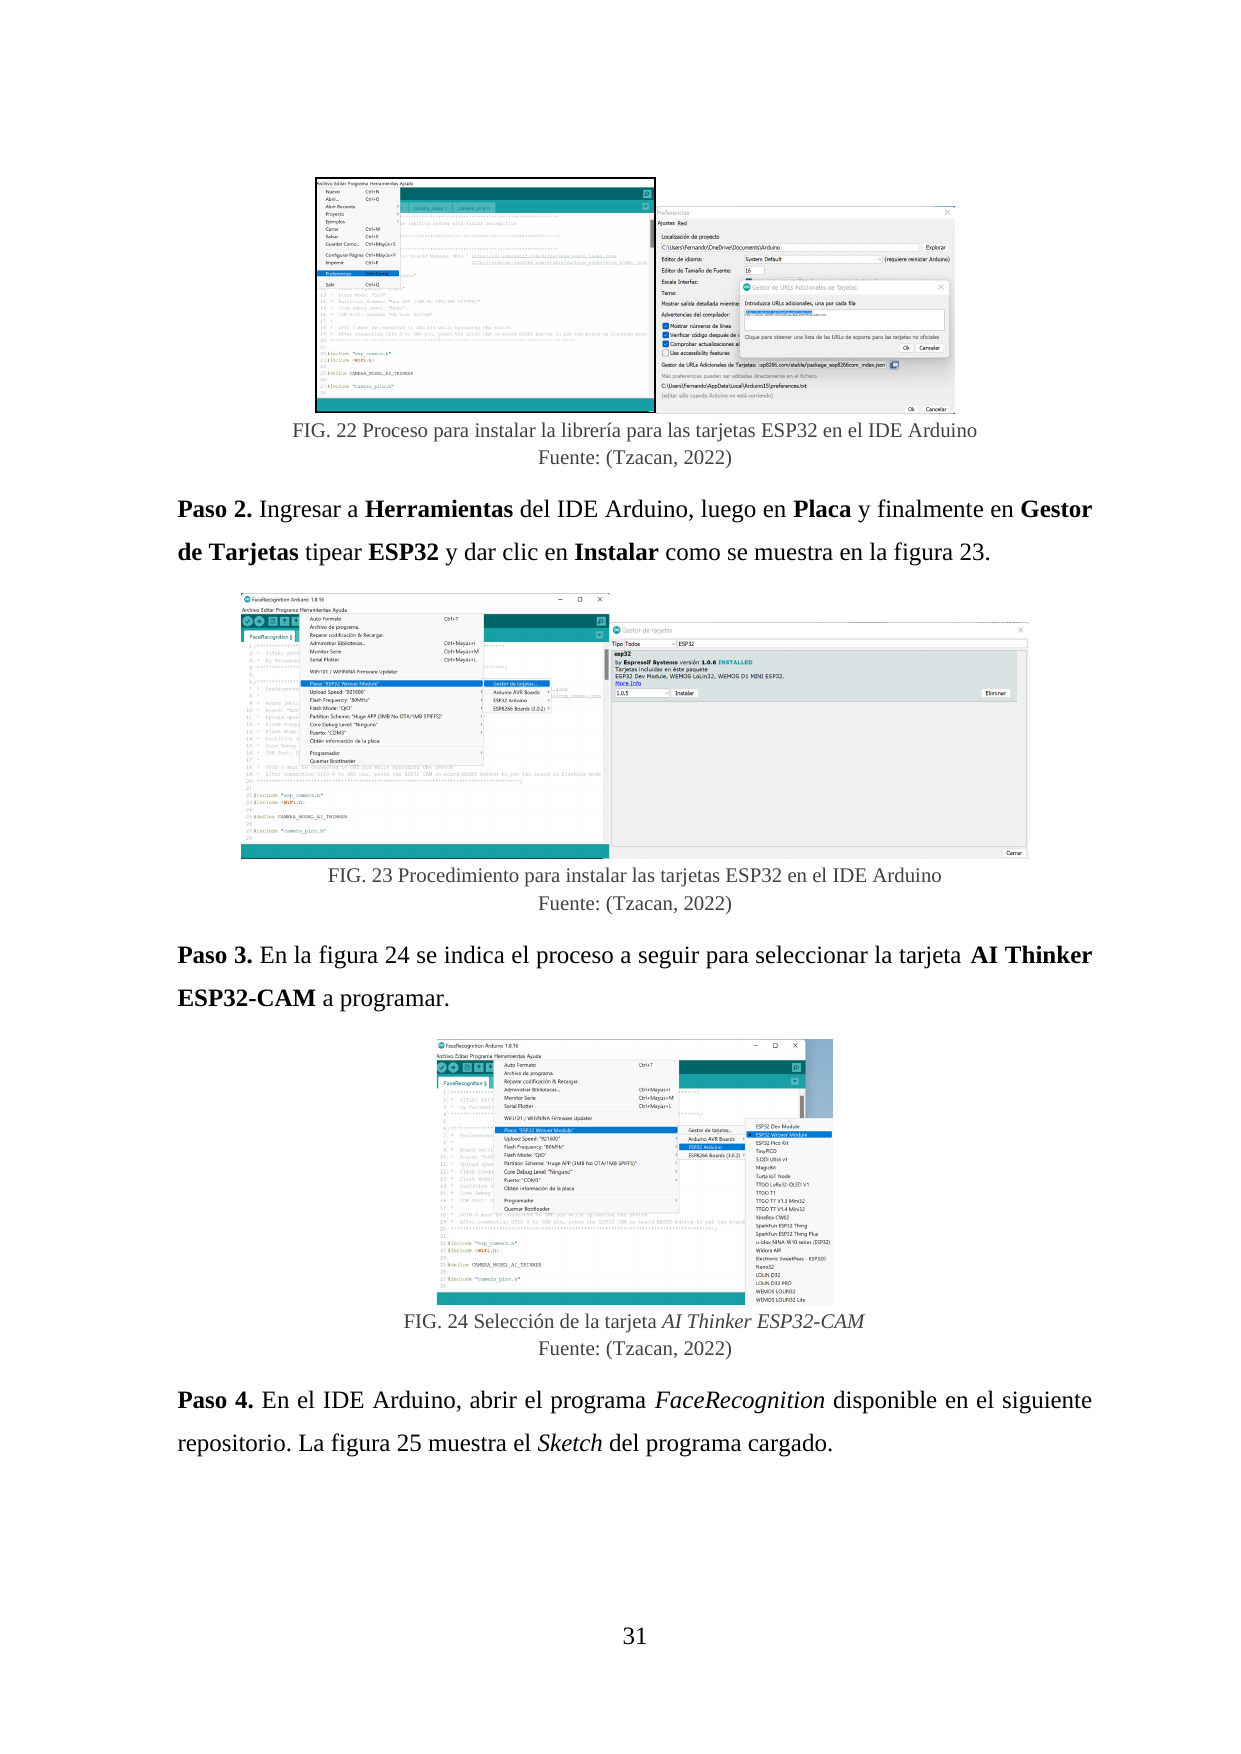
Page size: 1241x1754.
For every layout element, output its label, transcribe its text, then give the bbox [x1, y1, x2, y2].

text Fuente: (Tzacan, 2022) [267, 891, 1003, 915]
picture [241, 593, 1029, 859]
text Fuente: (Tzacan, 2022) [267, 1336, 1003, 1360]
text FIG. 22 Proceso para instalar la librería para las tarjetas ESP32 en el IDE Arduino [267, 418, 1002, 442]
text Paso 3. En la figura 24 se indica el proceso a seguir para seleccionar la tarjeta AI Thinker ESP32-CAM a programar. [177, 940, 1092, 1012]
text FIG. 24 Selección de la tarjeta AI Thinker ESP32-CAM [267, 1308, 1002, 1333]
text Paso 2. Ingresar a Herramientas del IDE Arduino, luego en Placa y finalmente en Gestor de Tarjetas tipear ESP32 y dar clic en Instalar como se muestra en la figura 23. [177, 494, 1092, 566]
picture [436, 1038, 833, 1305]
picture [317, 179, 654, 412]
text Fuente: (Tzacan, 2022) [267, 445, 1003, 469]
picture [656, 206, 955, 414]
text Paso 4. En el IDE Arduino, abrir el programa FaceRecognition disponible en el siguiente repositorio. La figura 25 muestra el Sketch del programa cargado. [177, 1385, 1092, 1457]
text FIG. 23 Procedimiento para instalar las tarjetas ESP32 en el IDE Arduino [267, 863, 1002, 887]
